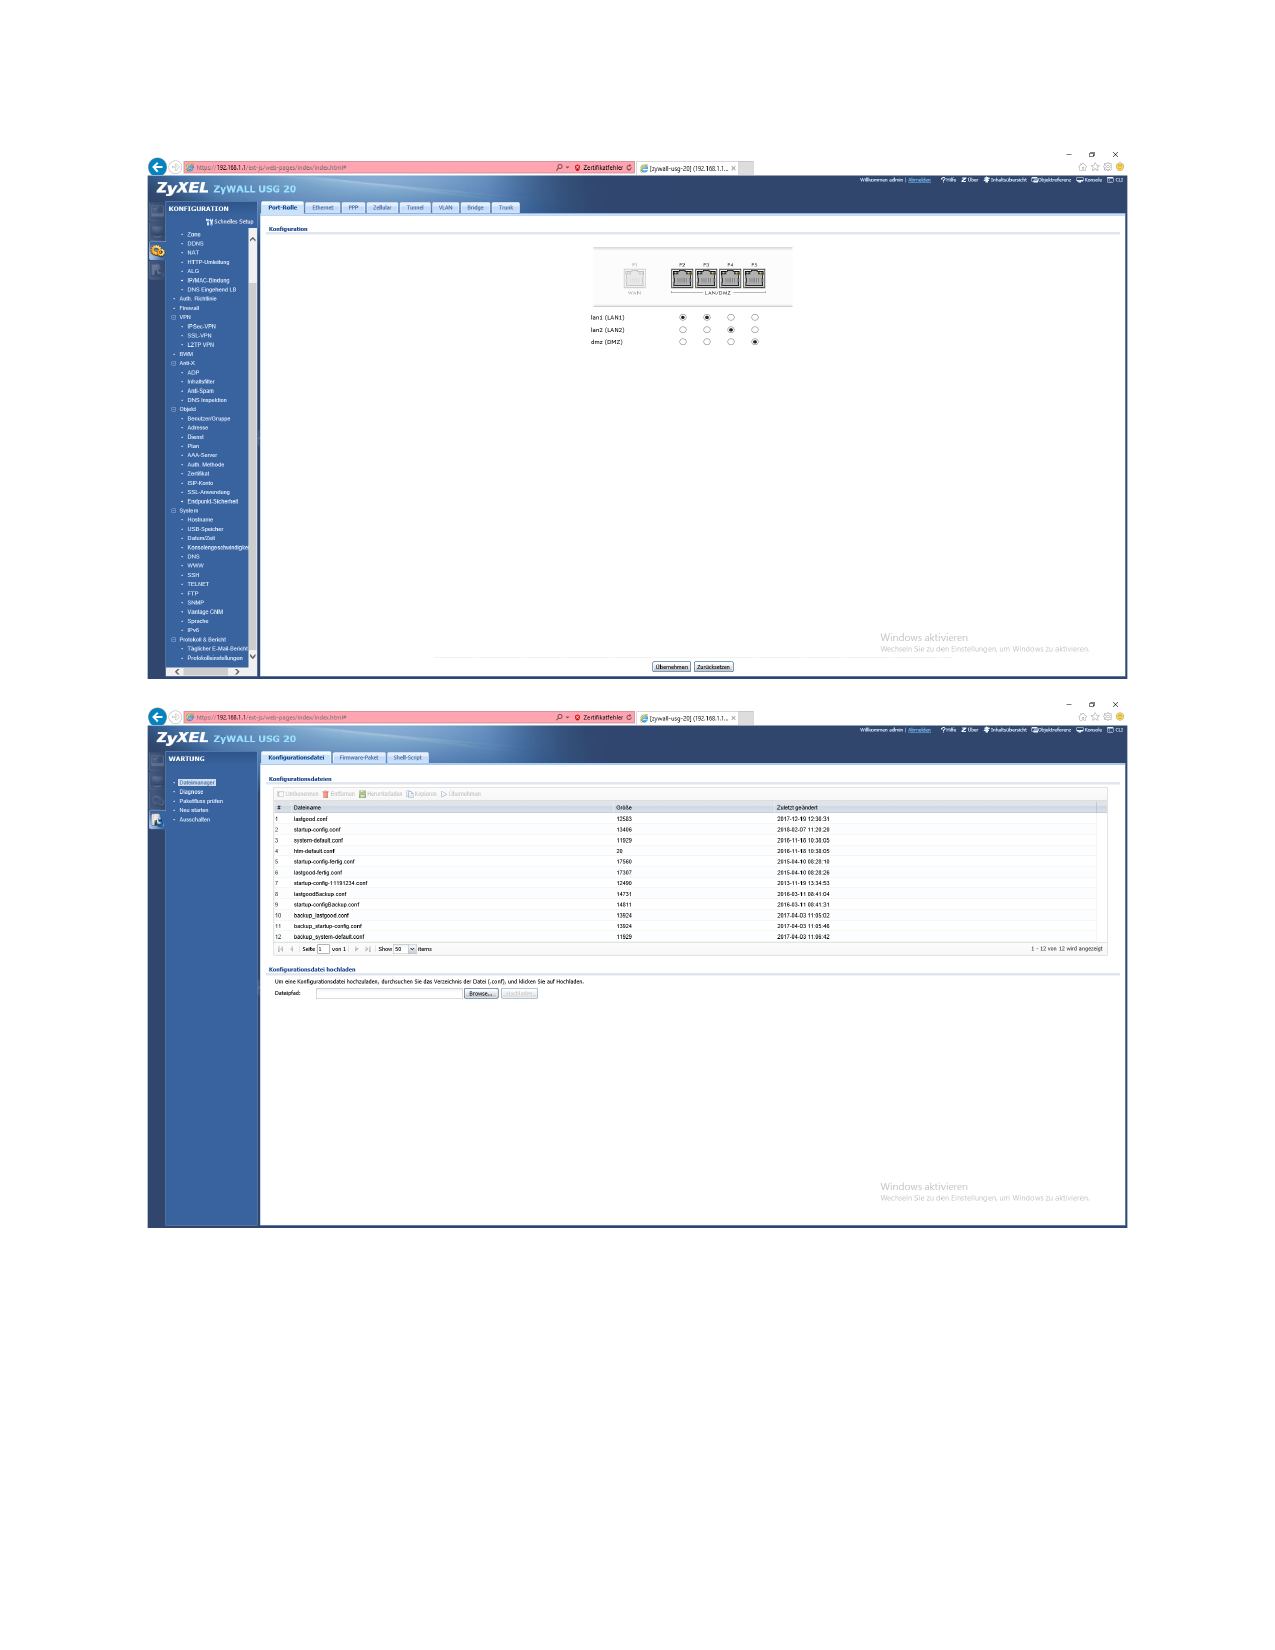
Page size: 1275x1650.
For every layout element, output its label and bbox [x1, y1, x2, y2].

picture [147, 147, 1128, 679]
picture [147, 697, 1128, 1228]
